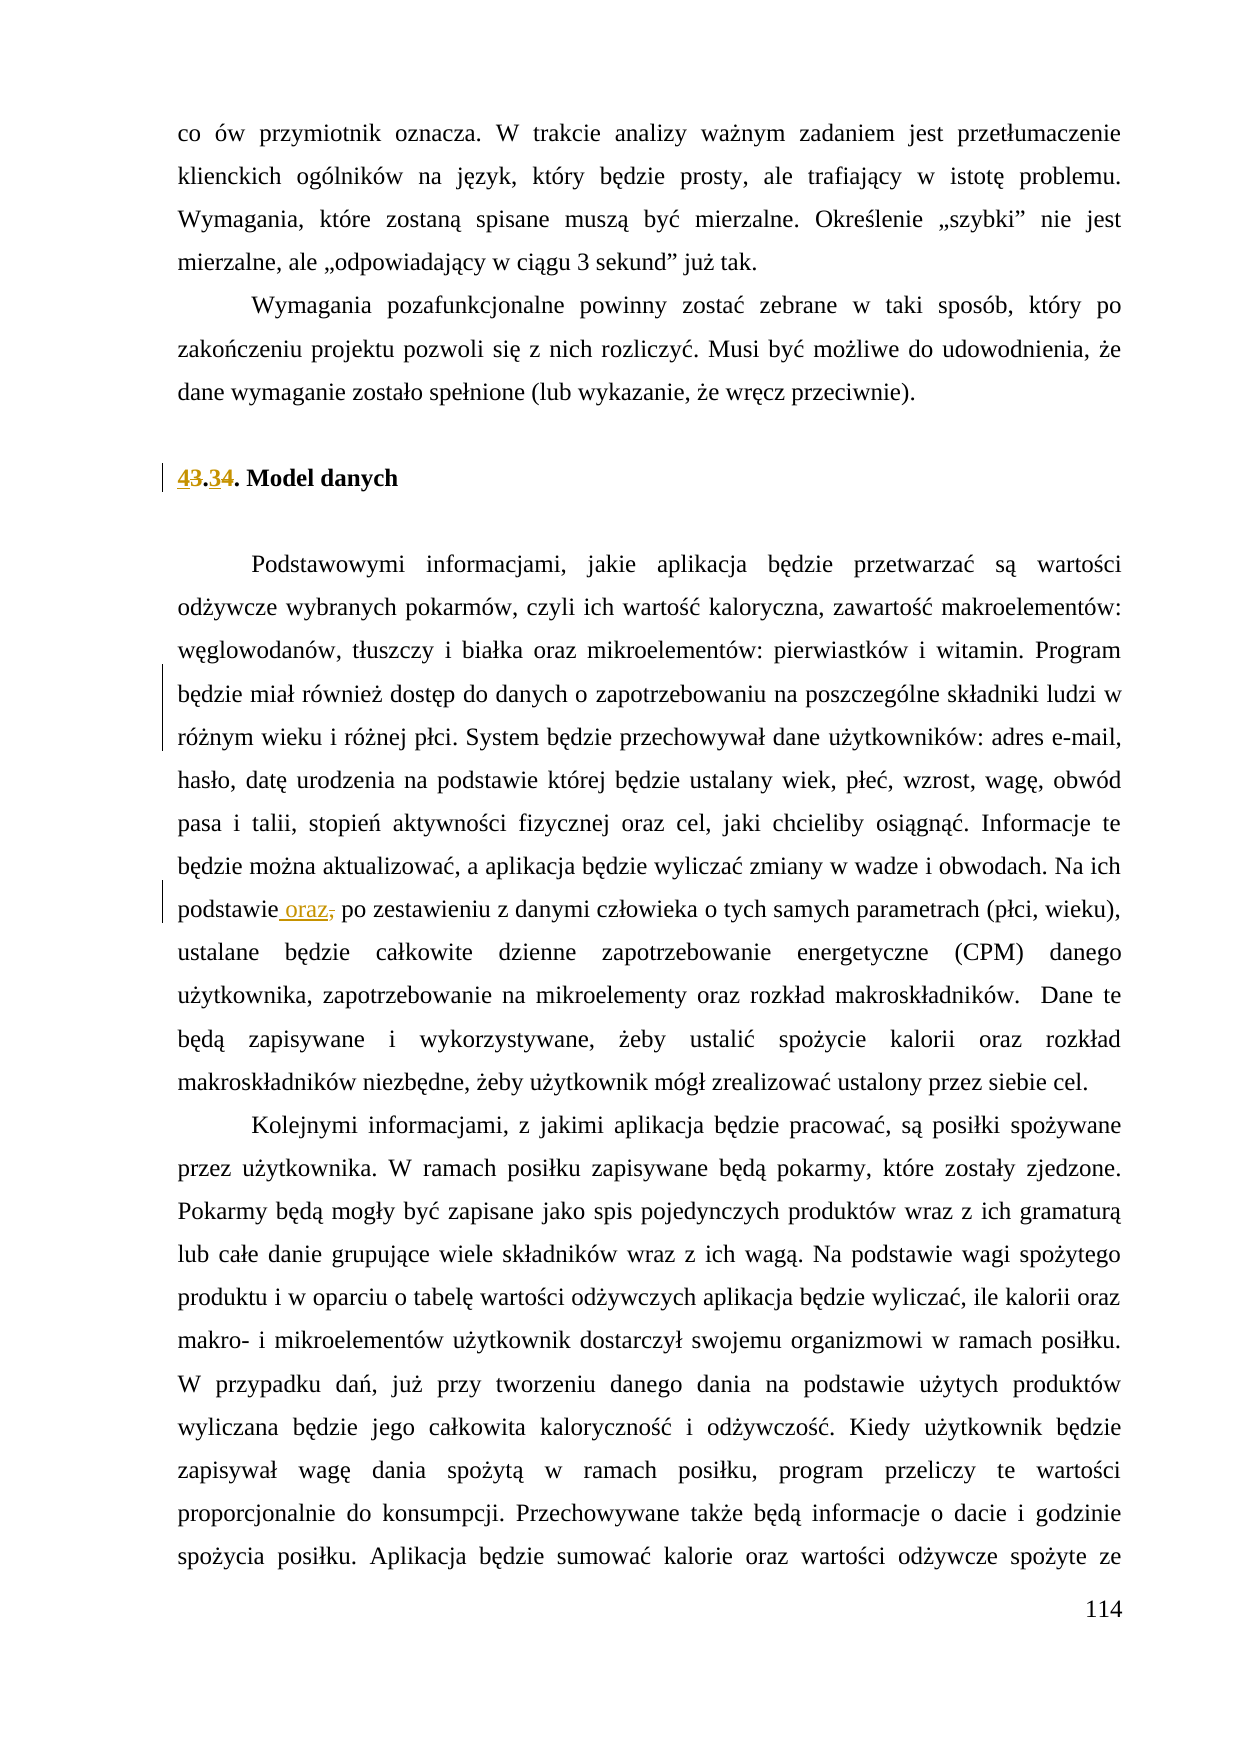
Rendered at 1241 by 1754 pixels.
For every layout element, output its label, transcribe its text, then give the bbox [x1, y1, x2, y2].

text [177, 118, 1122, 276]
text Podstawowymi informacjami, jakie aplikacja będzie przetwarzać są wartości odżywcze wybranych pokarmów, czyli ich wartość kaloryczna, zawartość makroelementów: węglowodanów, tłuszczy i białka oraz mikroelementów: pierwiastków i witamin. Program będzie miał również dostęp do danych o zapotrzebowaniu na poszczególne składniki ludzi w różnym wieku i różnej płci. System będzie przechowywał dane użytkowników: adres e-mail, hasło, datę urodzenia na podstawie której będzie ustalany wiek, płeć, wzrost, wagę, obwód pasa i talii, stopień aktywności fizycznej oraz cel, jaki chcieliby osiągnąć. Informacje te będzie można aktualizować, a aplikacja będzie wyliczać zmiany w wadze i obwodach. Na ich podstawie po zestawieniu z danymi człowieka o tych samych parametrach (płci, wieku), ustalane będzie całkowite dzienne zapotrzebowanie energetyczne (CPM) danego użytkownika, zapotrzebowanie na mikroelementy oraz rozkład makroskładników. Dane te będą zapisywane i wykorzystywane, żeby ustalić spożycie kalorii oraz rozkład makroskładników niezbędne, żeby użytkownik mógł zrealizować ustalony przez siebie cel. [177, 549, 1122, 1096]
text Wymagania pozafunkcjonalne powinny zostać zebrane w taki sposób, który po zakończeniu projektu pozwoli się z nich rozliczyć. Musi być możliwe do udowodnienia, że dane wymaganie zostało spełnione (lub wykazanie, że wręcz przeciwnie). [177, 291, 1122, 406]
subtitle .. Model danych [177, 463, 1122, 492]
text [177, 1110, 1122, 1570]
